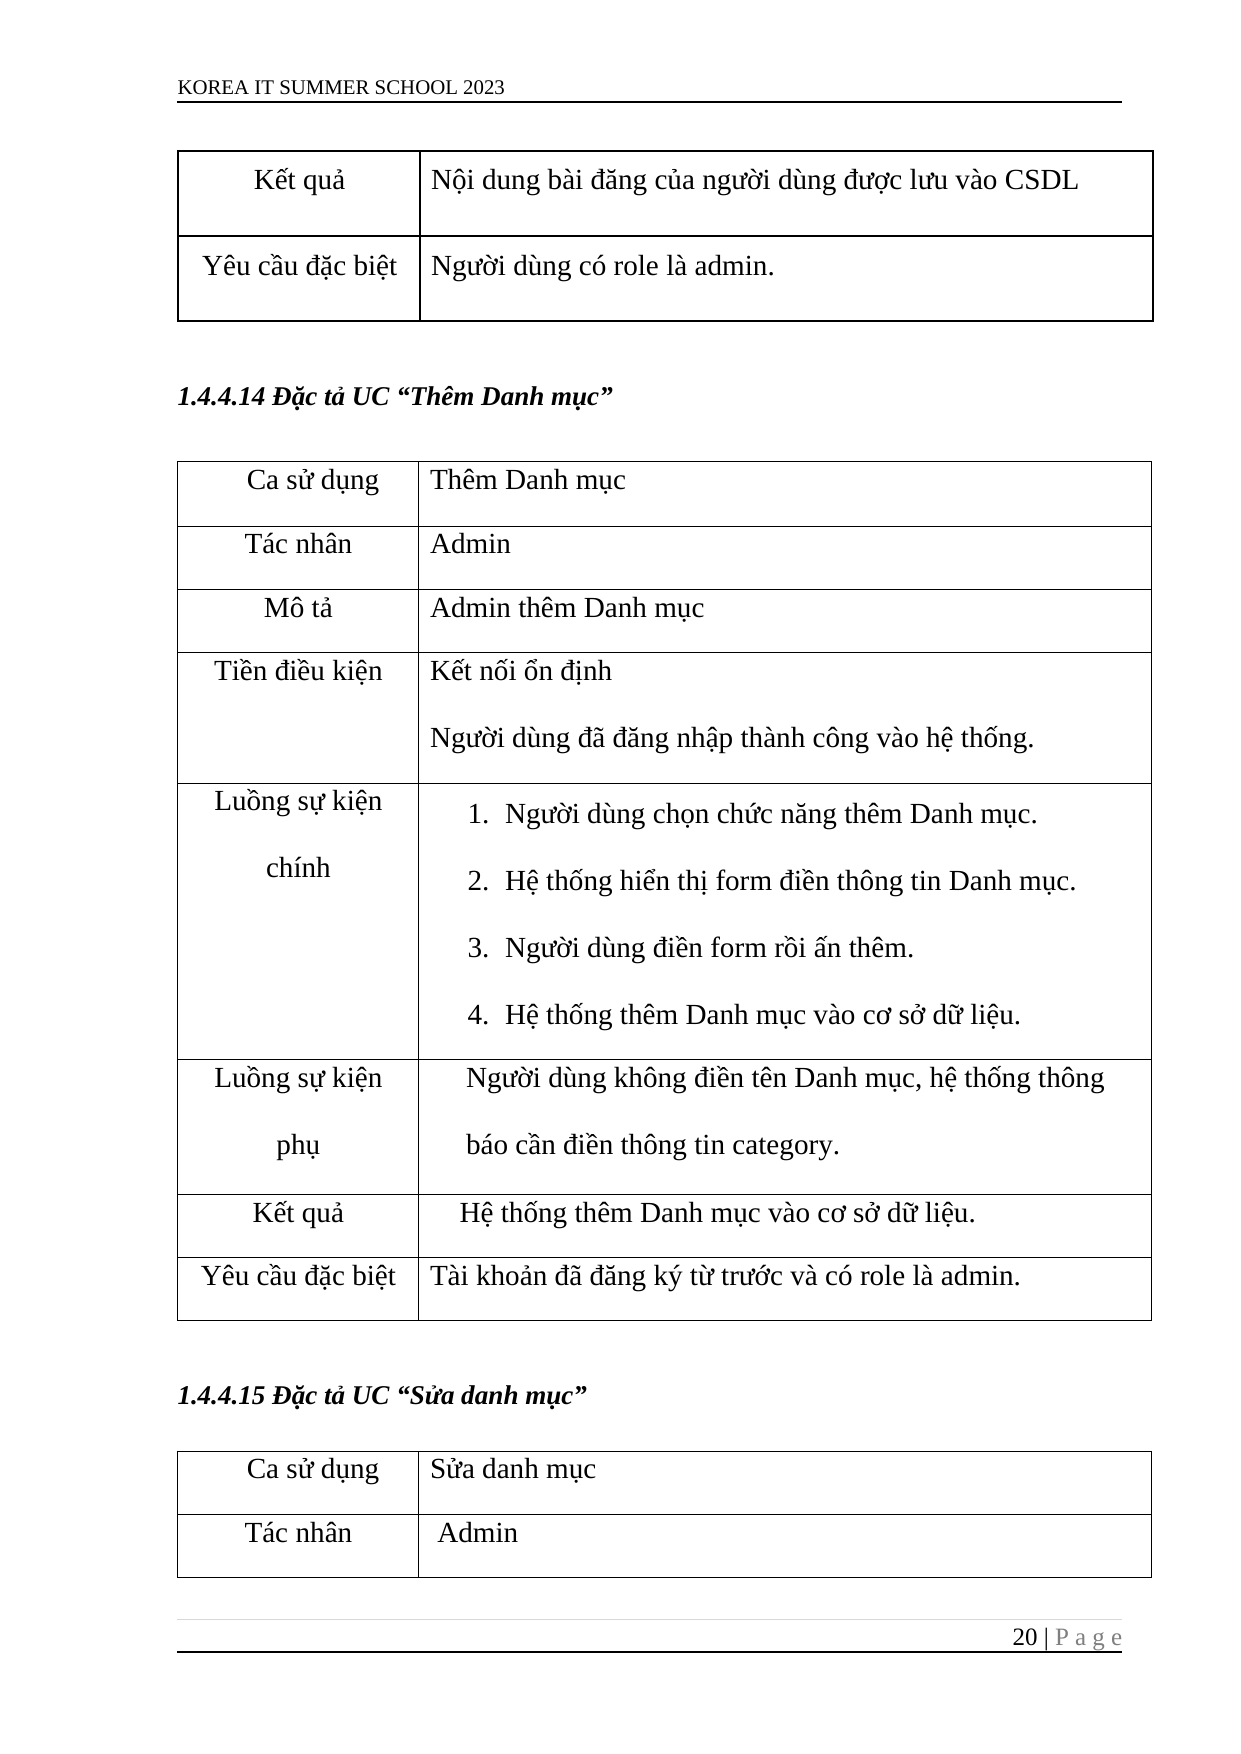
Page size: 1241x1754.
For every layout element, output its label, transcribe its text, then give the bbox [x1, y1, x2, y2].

table_cell Admin thêm Danh mục [419, 590, 1151, 652]
table_cell Kết quả [178, 1195, 418, 1257]
table_cell Người dùng không điền tên Danh mục, hệ thống thông báo cần điền thông tin category. [419, 1060, 1151, 1194]
table_cell Luồng sự kiện chính [178, 784, 418, 1059]
table_cell Yêu cầu đặc biệt [179, 237, 419, 320]
table_cell Tác nhân [178, 527, 418, 589]
table_cell Admin [419, 527, 1151, 589]
table_cell Nội dung bài đăng của người dùng được lưu vào CSDL [421, 152, 1152, 235]
table_cell Tiền điều kiện [178, 653, 418, 782]
table_cell Hệ thống thêm Danh mục vào cơ sở dữ liệu. [419, 1195, 1151, 1257]
table_cell Yêu cầu đặc biệt [178, 1258, 418, 1320]
text 1.4.4.14 Đặc tả UC “Thêm Danh mục” [177, 380, 1122, 411]
table_header Ca sử dụng [178, 462, 418, 526]
table_cell Tác nhân [178, 1515, 418, 1577]
table_header Thêm Danh mục [419, 462, 1151, 526]
table_cell Admin [419, 1515, 1151, 1577]
table_cell Kết nối ổn định Người dùng đã đăng nhập thành công vào hệ thống. [419, 653, 1151, 782]
table_cell Người dùng chọn chức năng thêm Danh mục. Hệ thống hiển thị form điền thông tin Danh mục. Người dùng điền form rồi ấn thêm. Hệ thống thêm Danh mục vào cơ sở dữ liệu. [419, 784, 1151, 1059]
table_cell Luồng sự kiện phụ [178, 1060, 418, 1194]
table_header Ca sử dụng [178, 1452, 418, 1514]
table_header Sửa danh mục [419, 1452, 1151, 1514]
table_cell Người dùng có role là admin. [421, 237, 1152, 320]
table_cell Mô tả [178, 590, 418, 652]
text 1.4.4.15 Đặc tả UC “Sửa danh mục” [177, 1379, 1122, 1411]
table_cell Kết quả [179, 152, 419, 235]
table_cell Tài khoản đã đăng ký từ trước và có role là admin. [419, 1258, 1151, 1320]
